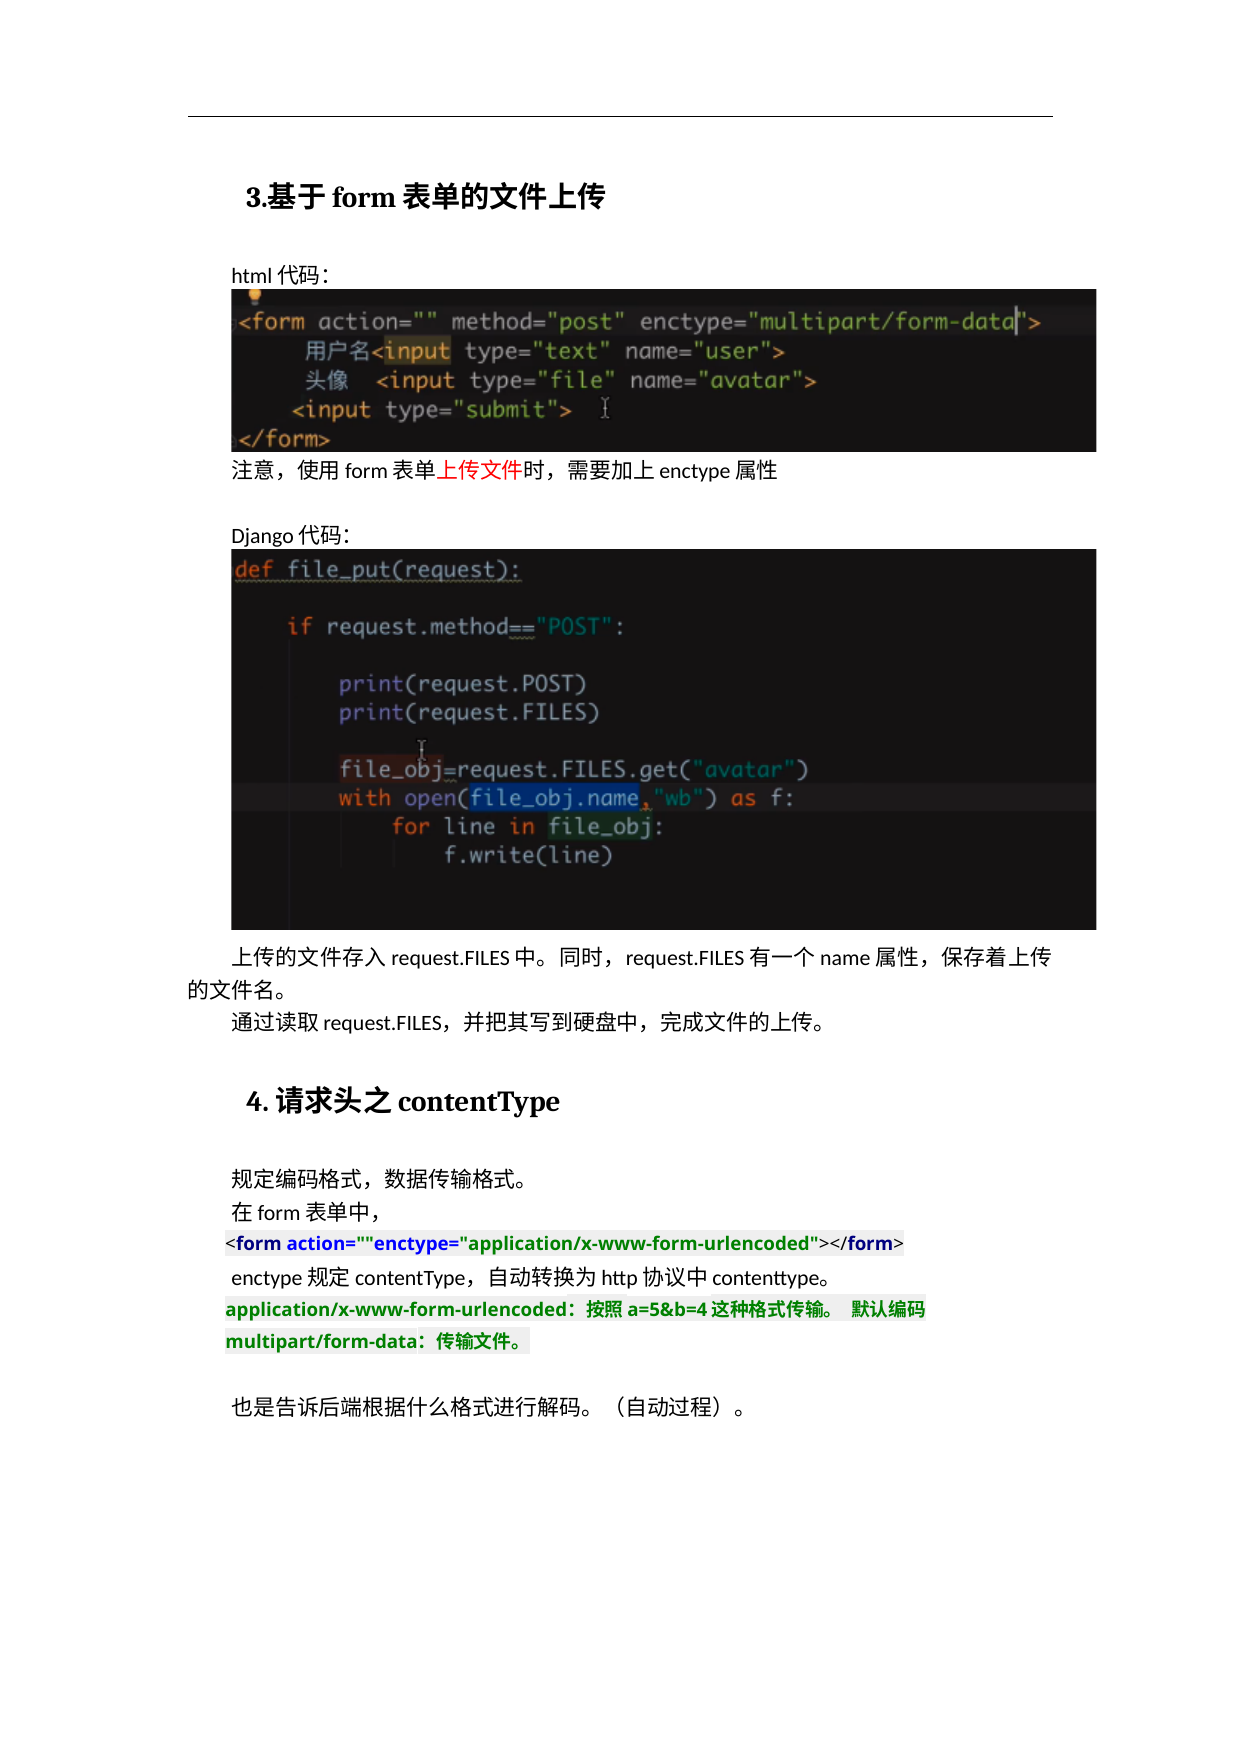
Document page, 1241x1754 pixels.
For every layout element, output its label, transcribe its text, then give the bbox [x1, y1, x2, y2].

text <form action=""enctype="application/x-www-form-urlencoded"></form> [187, 1227, 1053, 1259]
text enctype规定contentType，自动转换为http协议中contenttype。 [187, 1259, 1053, 1292]
text 规定编码格式，数据传输格式。 [187, 1162, 1053, 1194]
text Django代码： [187, 517, 1053, 550]
text application/x-www-form-urlencoded：按照a=5&b=4这种格式传输。 默认编码 [187, 1292, 1053, 1324]
text 在form表单中， [187, 1194, 1053, 1227]
subtitle 4. 请求头之contentType [187, 1066, 1053, 1131]
text 上传的文件存入request.FILES中。同时，request.FILES有一个name属性，保存着上传的文件名。 [187, 940, 1053, 1005]
text 也是告诉后端根据什么格式进行解码。（自动过程）。 [187, 1389, 1053, 1422]
picture [231, 289, 1097, 452]
subtitle 3.基于form表单的文件上传 [187, 162, 1053, 227]
text multipart/form-data：传输文件。 [187, 1324, 1053, 1357]
text html代码： [187, 257, 1053, 290]
picture [231, 549, 1097, 930]
text 注意，使用form表单上传文件时，需要加上enctype属性 [187, 452, 1053, 485]
text 通过读取request.FILES，并把其写到硬盘中，完成文件的上传。 [187, 1005, 1053, 1037]
